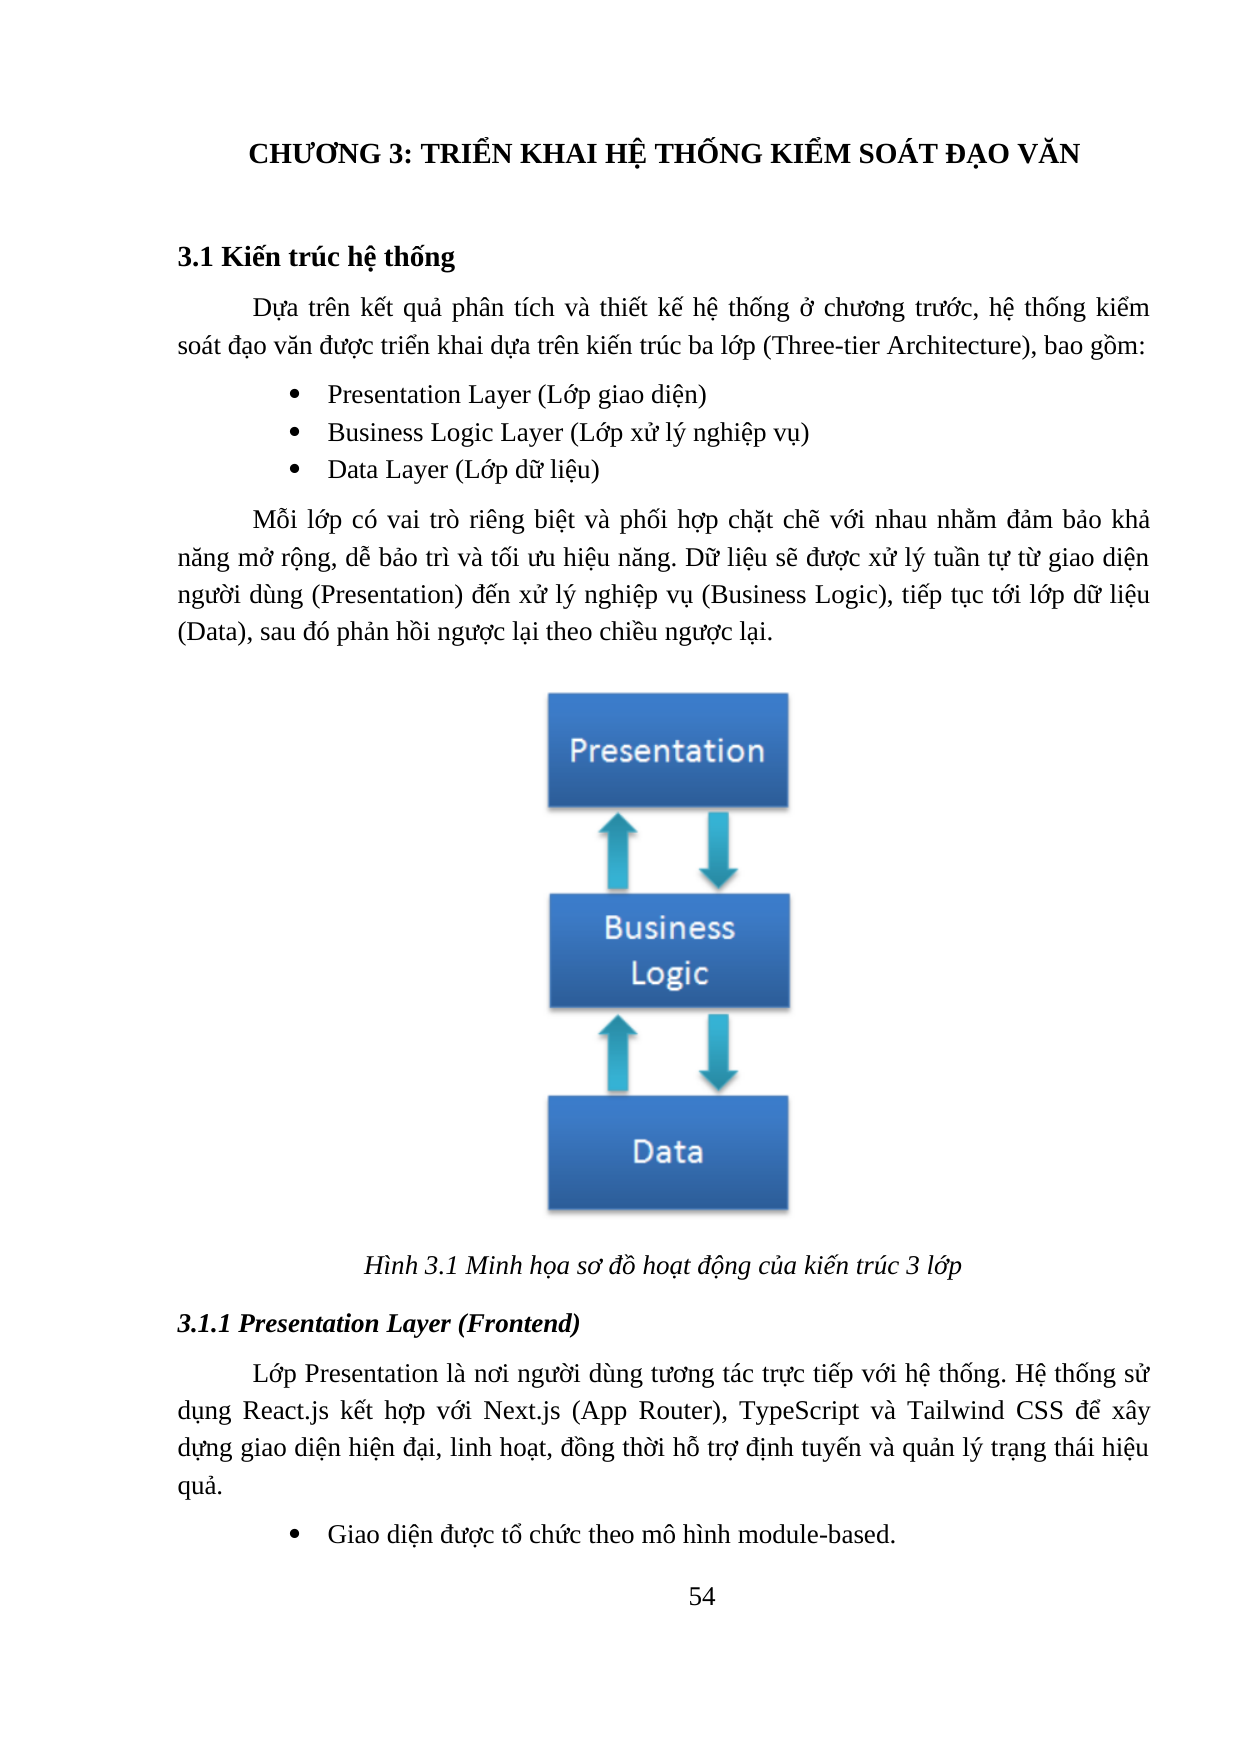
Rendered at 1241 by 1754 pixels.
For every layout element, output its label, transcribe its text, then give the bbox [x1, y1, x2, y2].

text Lớp Presentation là nơi người dùng tương tác trực tiếp với hệ thống. Hệ thống sử dụng React.js kết hợp với Next.js (App Router), TypeScript và Tailwind CSS để xây dựng giao diện hiện đại, linh hoạt, đồng thời hỗ trợ định tuyến và quản lý trạng thái hiệu quả. [177, 1357, 1152, 1500]
text CHƯƠNG 3: TRIỂN KHAI HỆ THỐNG KIỂM SOÁT ĐẠO VĂN [177, 136, 1152, 170]
text Hình 3.1 Minh họa sơ đồ hoạt động của kiến trúc 3 lớp [177, 1249, 1152, 1280]
list Business Logic Layer (Lớp xử lý nghiệp vụ) [290, 416, 1152, 447]
text Mỗi lớp có vai trò riêng biệt và phối hợp chặt chẽ với nhau nhằm đảm bảo khả năng mở rộng, dễ bảo trì và tối ưu hiệu năng. Dữ liệu sẽ được xử lý tuần tự từ giao diện người dùng (Presentation) đến xử lý nghiệp vụ (Business Logic), tiếp tục tới lớp dữ liệu (Data), sau đó phản hồi ngược lại theo chiều ngược lại. [177, 504, 1152, 647]
text 3.1 Kiến trúc hệ thống [177, 239, 1152, 272]
picture [346, 665, 982, 1231]
list Presentation Layer (Lớp giao diện) [290, 379, 1152, 410]
list Data Layer (Lớp dữ liệu) [290, 454, 1152, 485]
list Giao diện được tổ chức theo mô hình module-based. [290, 1518, 1152, 1550]
text 3.1.1 Presentation Layer (Frontend) [177, 1307, 1152, 1338]
text Dựa trên kết quả phân tích và thiết kế hệ thống ở chương trước, hệ thống kiểm soát đạo văn được triển khai dựa trên kiến trúc ba lớp (Three-tier Architecture), bao gồm: [177, 292, 1152, 360]
